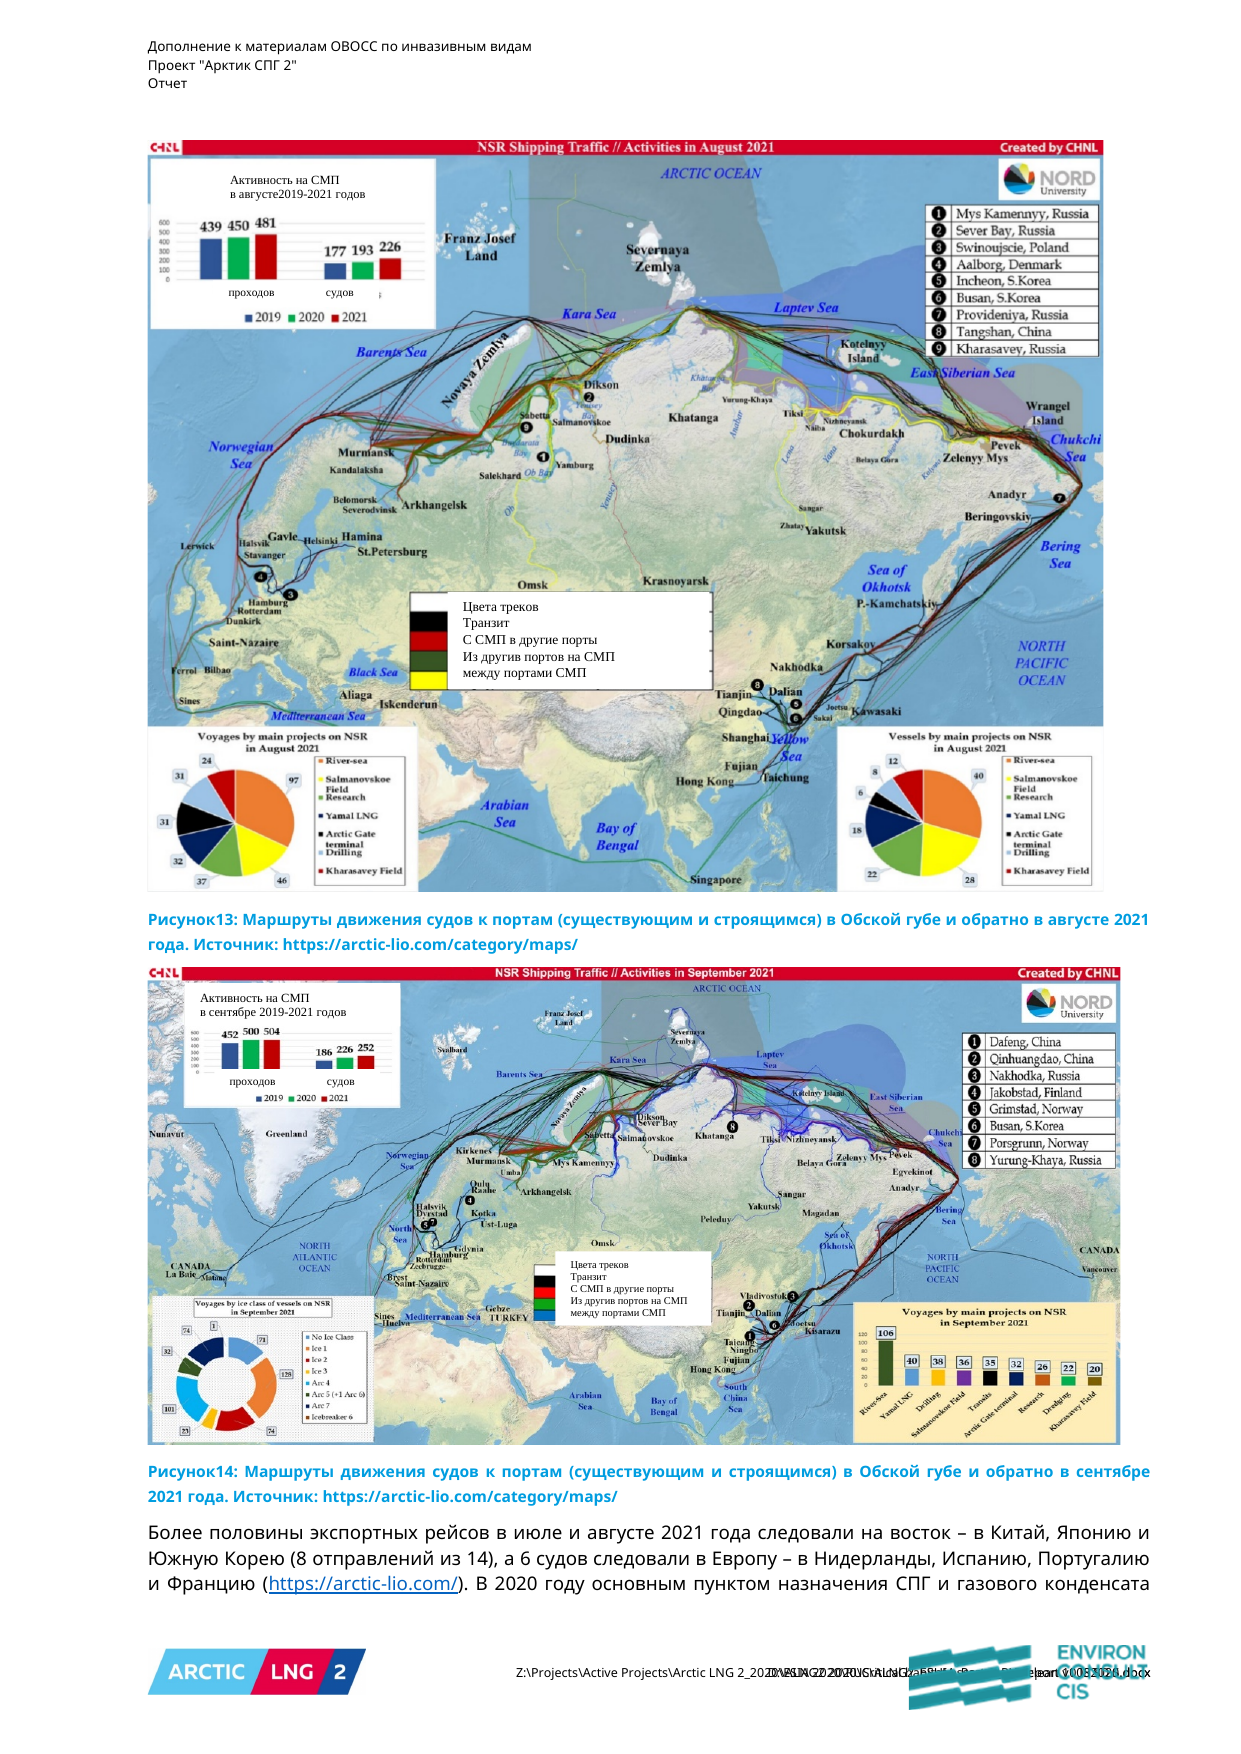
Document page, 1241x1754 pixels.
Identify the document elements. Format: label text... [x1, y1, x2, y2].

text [148, 1519, 1152, 1596]
picture [147, 967, 1121, 1445]
text Рисунок14: Маршруты движения судов к портам (существующим и строящимся) в Обской губе и обратно в сентябре 2021 года. Источник: https://arctic-lio.com/category/maps/ [148, 1457, 1152, 1507]
picture [908, 1645, 1148, 1710]
picture [147, 1648, 366, 1695]
picture [147, 140, 1104, 892]
text Рисунок13: Маршруты движения судов к портам (существующим и строящимся) в Обской губе и обратно в августе 2021 года. Источник: https://arctic-lio.com/category/maps/ [148, 904, 1152, 954]
